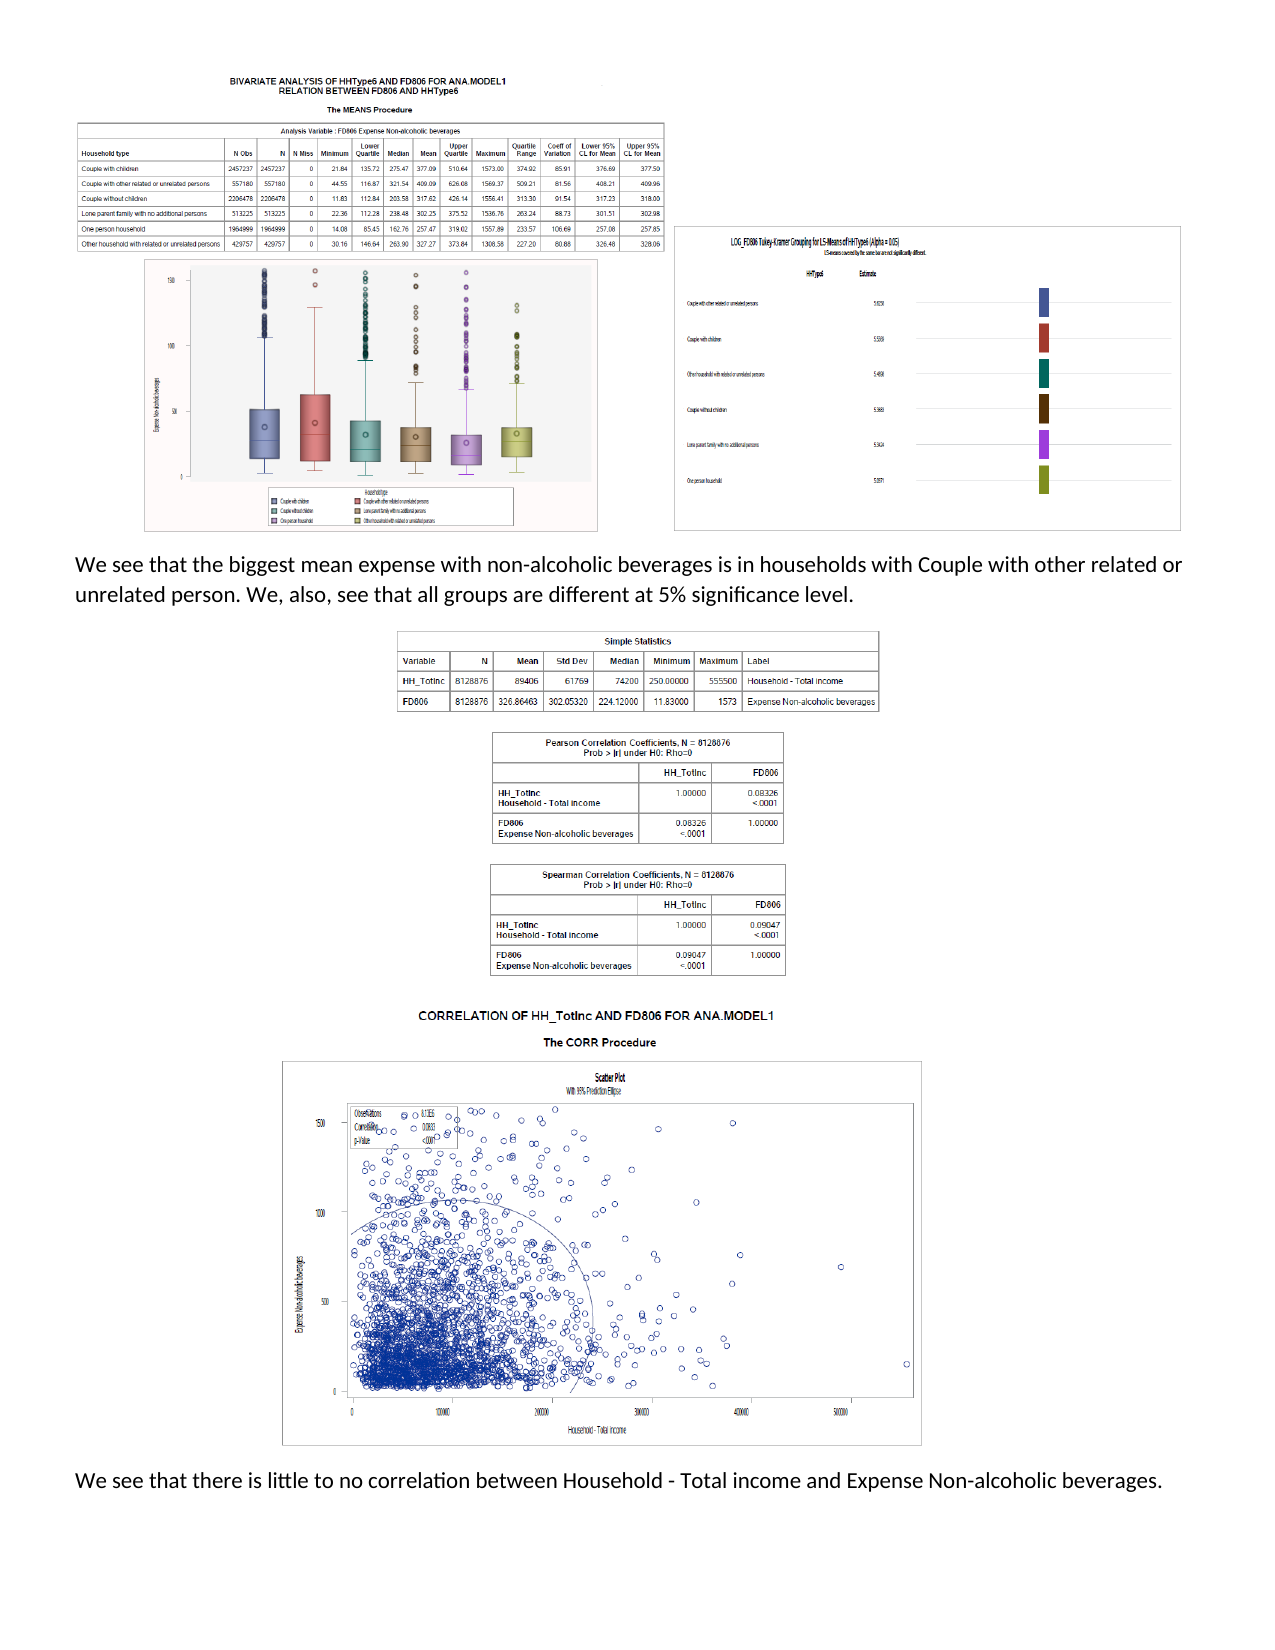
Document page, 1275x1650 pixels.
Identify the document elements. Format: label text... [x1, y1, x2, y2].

text We see that there is little to no correlation between Household - Total income and Expense Non-alcoholic beverages. [75, 1467, 1200, 1494]
picture [672, 225, 1182, 532]
picture [75, 75, 668, 532]
picture [276, 997, 999, 1448]
text We see that the biggest mean expense with non-alcoholic beverages is in households with Couple with other related or unrelated person. We, also, see that all groups are different at 5% significance level. [75, 550, 1200, 608]
picture [393, 627, 882, 979]
